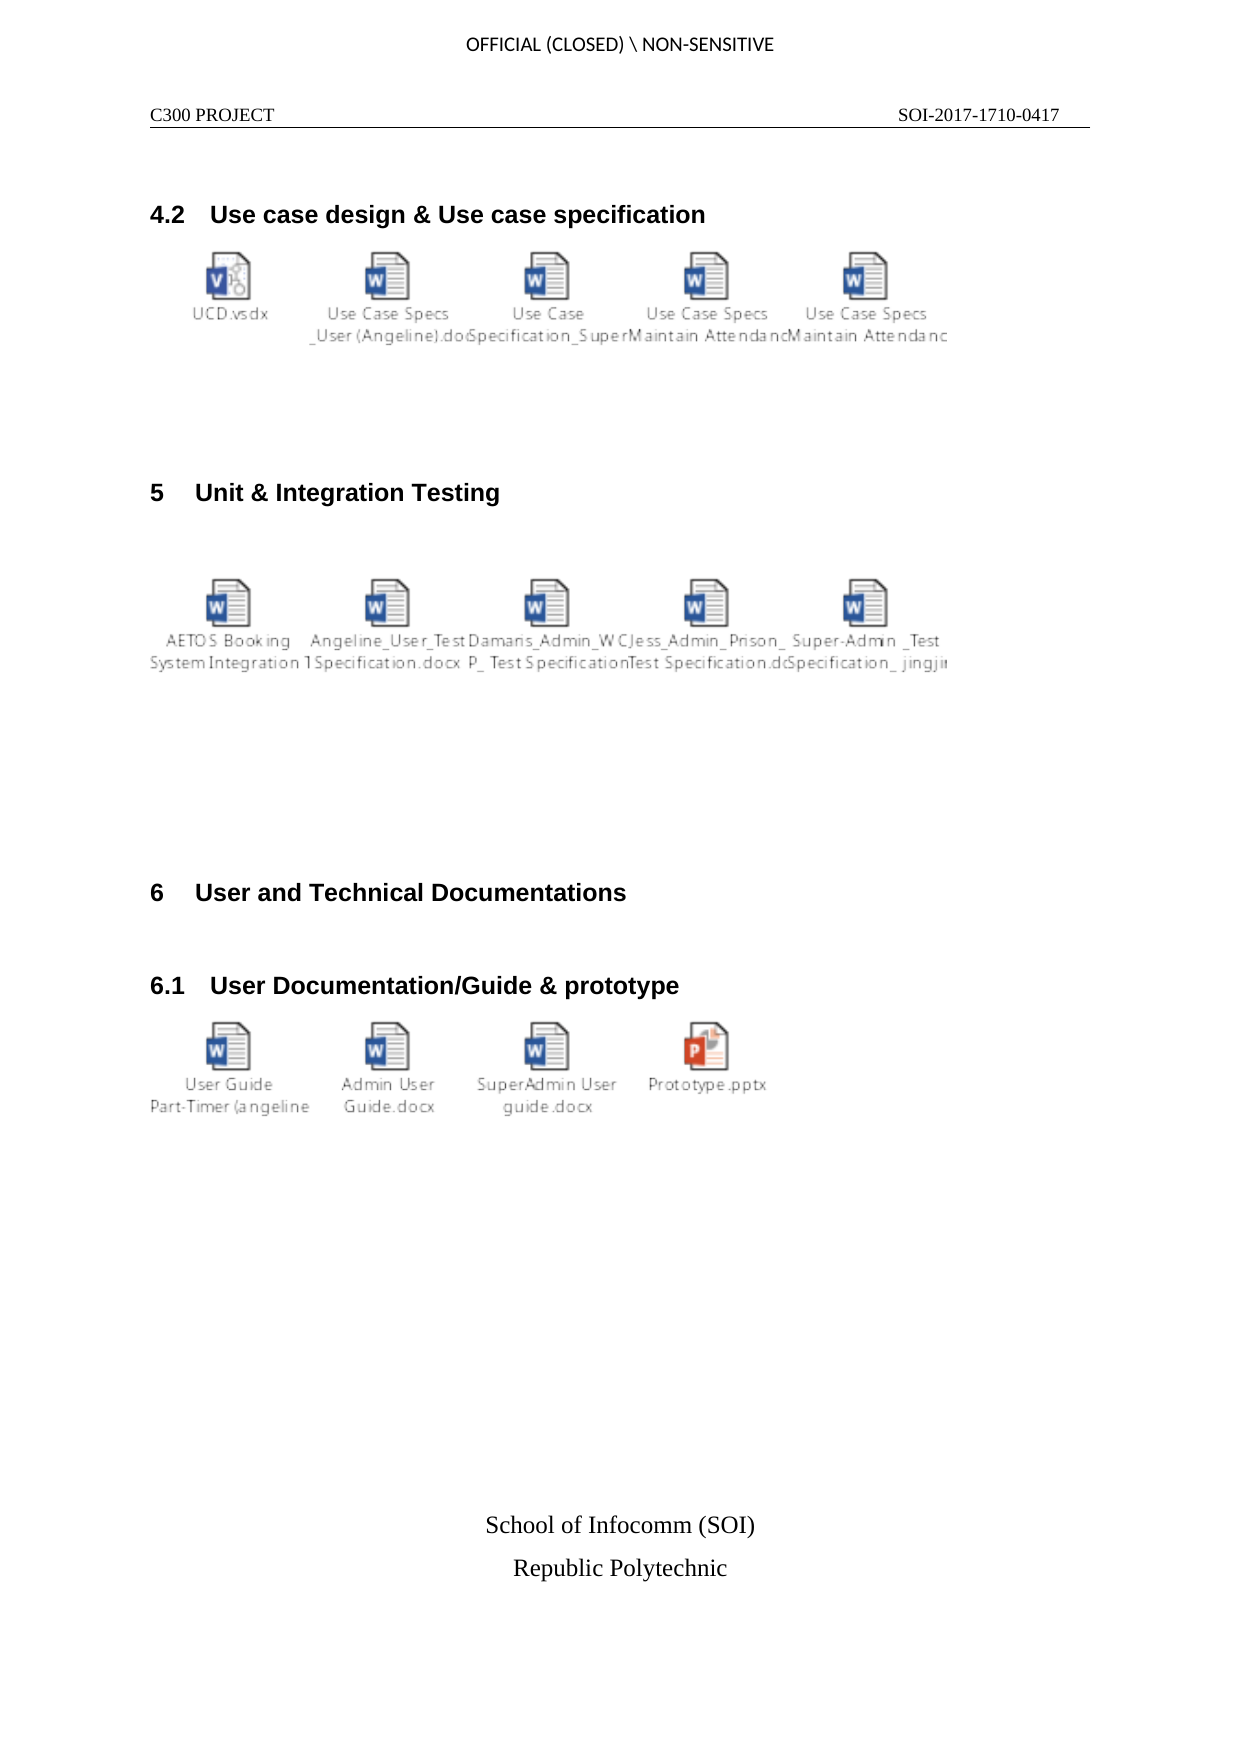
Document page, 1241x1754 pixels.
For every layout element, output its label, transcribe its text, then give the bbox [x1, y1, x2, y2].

subtitle User Documentation/Guide & prototype [150, 971, 1090, 999]
subtitle Unit & Integration Testing [150, 478, 1090, 507]
subtitle User and Technical Documentations [150, 877, 1090, 906]
subtitle Use case design & Use case specification [150, 200, 1090, 229]
